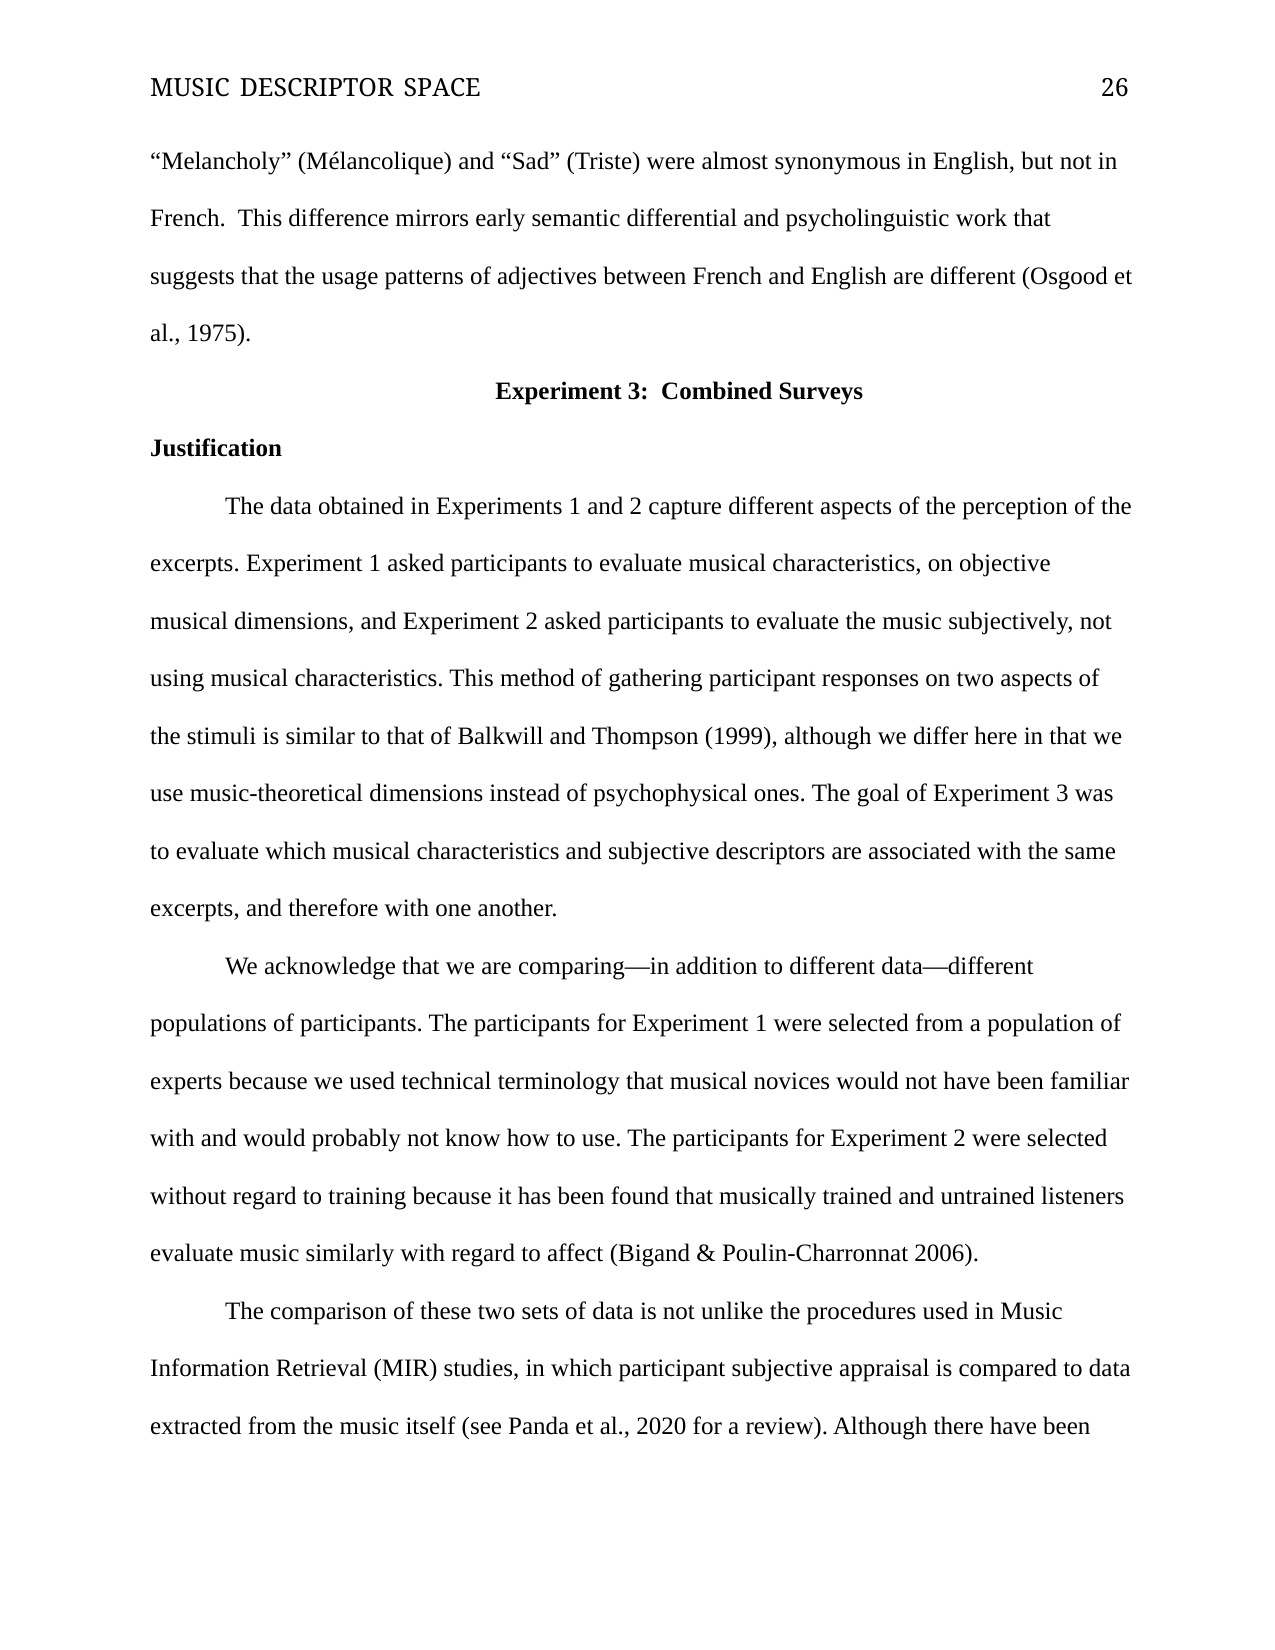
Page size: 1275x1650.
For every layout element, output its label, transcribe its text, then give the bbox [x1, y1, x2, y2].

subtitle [150, 1296, 1133, 1439]
text Justification [150, 433, 1133, 462]
subtitle The data obtained in Experiments 1 and 2 capture different aspects of the perception of the excerpts. Experiment 1 asked participants to evaluate musical characteristics, on objective musical dimensions, and Experiment 2 asked participants to evaluate the music subjectively, not using musical characteristics. This method of gathering participant responses on two aspects of the stimuli is similar to that of Balkwill and Thompson (1999), although we differ here in that we use music-theoretical dimensions instead of psychophysical ones. The goal of Experiment 3 was to evaluate which musical characteristics and subjective descriptors are associated with the same excerpts, and therefore with one another. [150, 491, 1133, 922]
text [150, 146, 1133, 347]
subtitle We acknowledge that we are comparing—in addition to different data—different populations of participants. The participants for Experiment 1 were selected from a population of experts because we used technical terminology that musical novices would not have been familiar with and would probably not know how to use. The participants for Experiment 2 were selected without regard to training because it has been found that musically trained and untrained listeners evaluate music similarly with regard to affect (Bigand & Poulin-Charronnat 2006). [150, 951, 1133, 1267]
subtitle Experiment 3: Combined Surveys [150, 376, 1133, 404]
